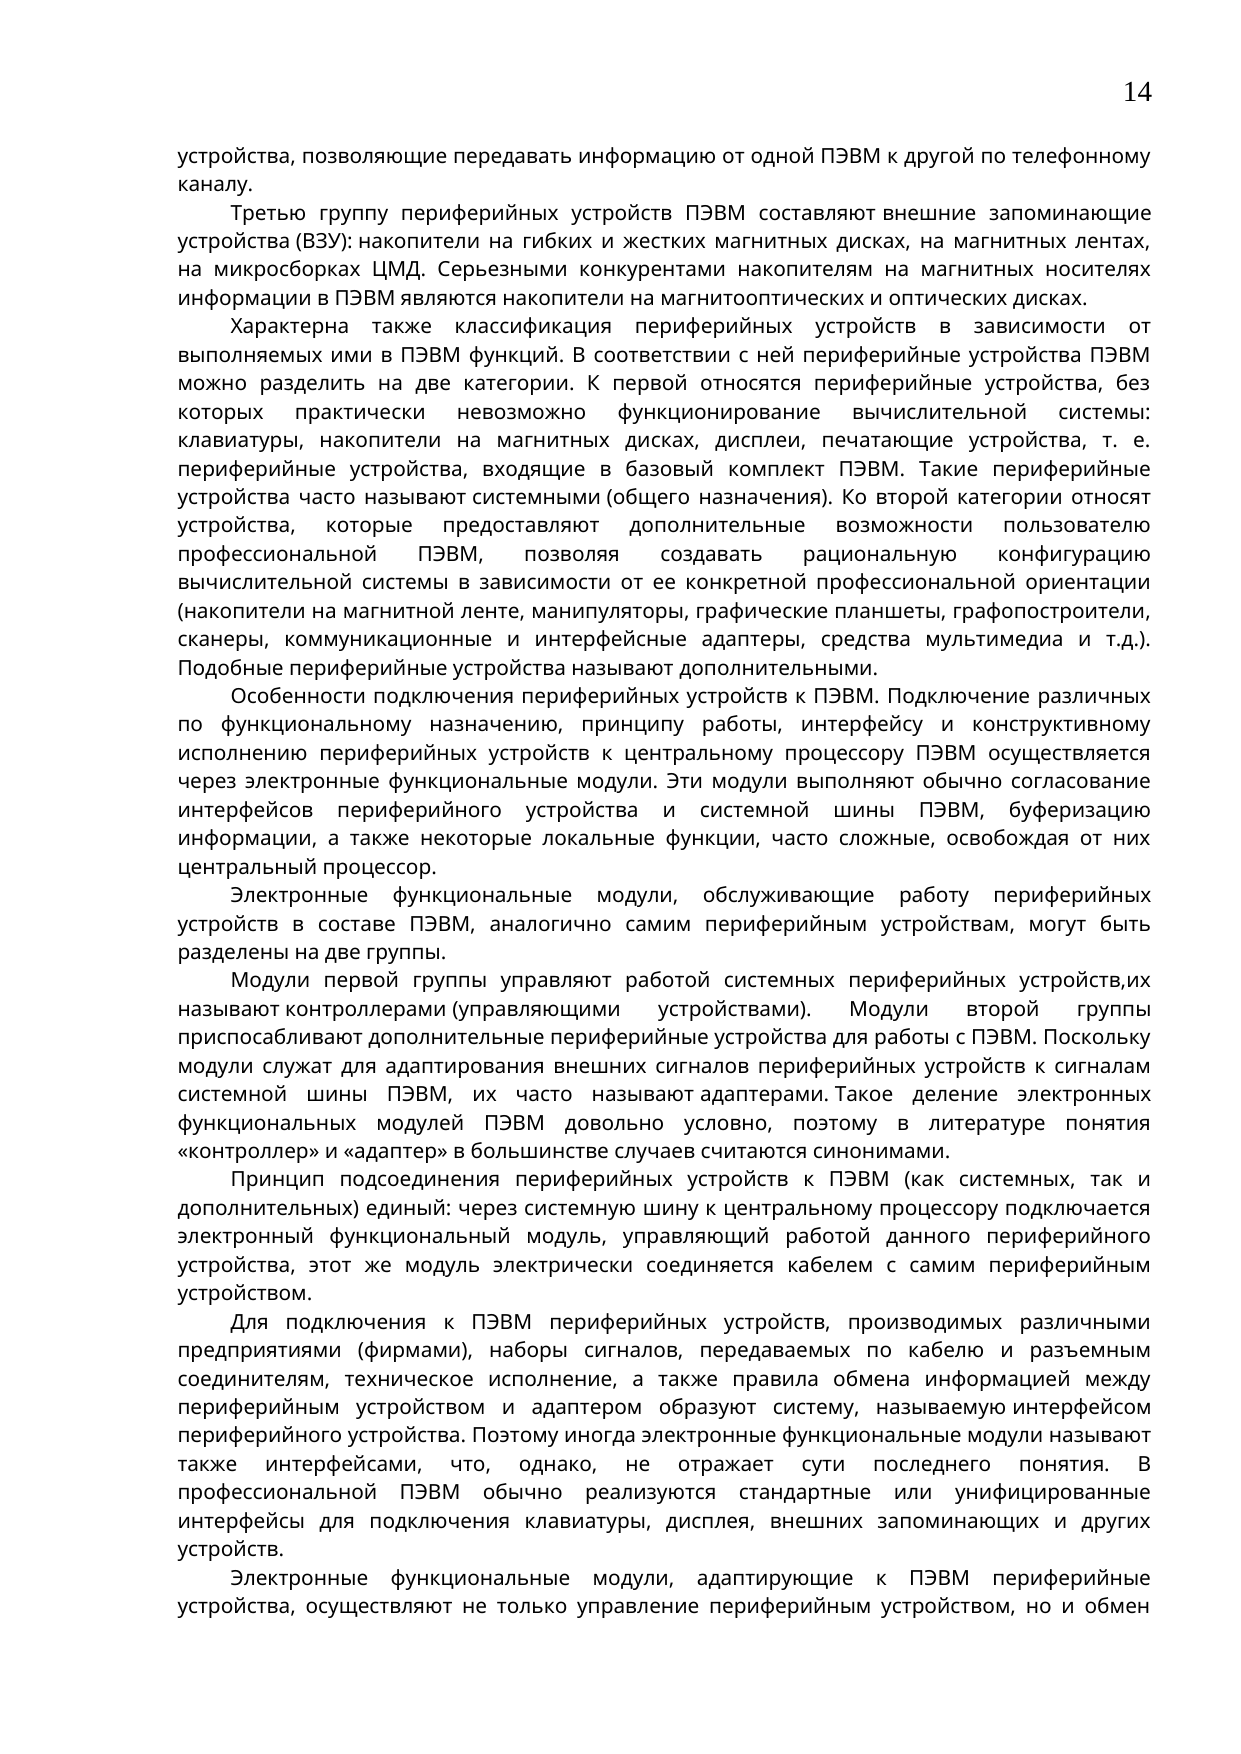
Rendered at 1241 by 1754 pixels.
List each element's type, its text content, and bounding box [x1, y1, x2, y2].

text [177, 1563, 1152, 1619]
text Особенности подключения периферийных устройств к ПЭВМ. Подключение различных по функциональному назначению, принципу работы, интерфейсу и конструктивному исполнению периферийных устройств к центральному процессору ПЭВМ осуществляется через электронные функциональные модули. Эти модули выполняют обычно согласование интерфейсов периферийного устройства и системной шины ПЭВМ, буферизацию информации, а также некоторые локальные функции, часто сложные, освобождая от них центральный процессор. [177, 681, 1152, 880]
text Электронные функциональные модули, обслуживающие работу периферийных устройств в составе ПЭВМ, аналогично самим периферийным устройствам, могут быть разделены на две группы. [177, 880, 1152, 966]
text Принцип подсоединения периферийных устройств к ПЭВМ (как системных, так и дополнительных) единый: через системную шину к центральному процессору подключается электронный функциональный модуль, управляющий работой данного периферийного устройства, этот же модуль электрически соединяется кабелем с самим периферийным устройством. [177, 1164, 1152, 1307]
text Третью группу периферийных устройств ПЭВМ составляют внешние запоминающие устройства (ВЗУ): накопители на гибких и жестких магнитных дисках, на магнитных лентах, на микросборках ЦМД. Серьезными конкурентами накопителям на магнитных носителях информации в ПЭВМ являются накопители на магнитооптических и оптических дисках. [177, 198, 1152, 311]
text Модули первой группы управляют работой системных периферийных устройств,их называют контроллерами (управляющими устройствами). Модули второй группы приспосабливают дополнительные периферийные устройства для работы с ПЭВМ. Поскольку модули служат для адаптирования внешних сигналов периферийных устройств к сигналам системной шины ПЭВМ, их часто называют адаптерами. Такое деление электронных функциональных модулей ПЭВМ довольно условно, поэтому в литературе понятия «контроллер» и «адаптер» в большинстве случаев считаются синонимами. [177, 966, 1152, 1164]
text Характерна также классификация периферийных устройств в зависимости от выполняемых ими в ПЭВМ функций. В соответствии с ней периферийные устройства ПЭВМ можно разделить на две категории. К первой относятся периферийные устройства, без которых практически невозможно функционирование вычислительной системы: клавиатуры, накопители на магнитных дисках, дисплеи, печатающие устройства, т. е. периферийные устройства, входящие в базовый комплект ПЭВМ. Такие периферийные устройства часто называют системными (общего назначения). Ко второй категории относят устройства, которые предоставляют дополнительные возможности пользователю профессиональной ПЭВМ, позволяя создавать рациональную конфигурацию вычислительной системы в зависимости от ее конкретной профессиональной ориентации (накопители на магнитной ленте, манипуляторы, графические планшеты, графопостроители, сканеры, коммуникационные и интерфейсные адаптеры, средства мультимедиа и т.д.). Подобные периферийные устройства называют дополнительными. [177, 311, 1152, 681]
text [177, 141, 1152, 198]
text Для подключения к ПЭВМ периферийных устройств, производимых различными предприятиями (фирмами), наборы сигналов, передаваемых по кабелю и разъемным соединителям, техническое исполнение, а также правила обмена информацией между периферийным устройством и адаптером образуют систему, называемую интерфейсом периферийного устройства. Поэтому иногда электронные функциональные модули называют также интерфейсами, что, однако, не отражает сути последнего понятия. В профессиональной ПЭВМ обычно реализуются стандартные или унифицированные интерфейсы для подключения клавиатуры, дисплея, внешних запоминающих и других устройств. [177, 1307, 1152, 1563]
